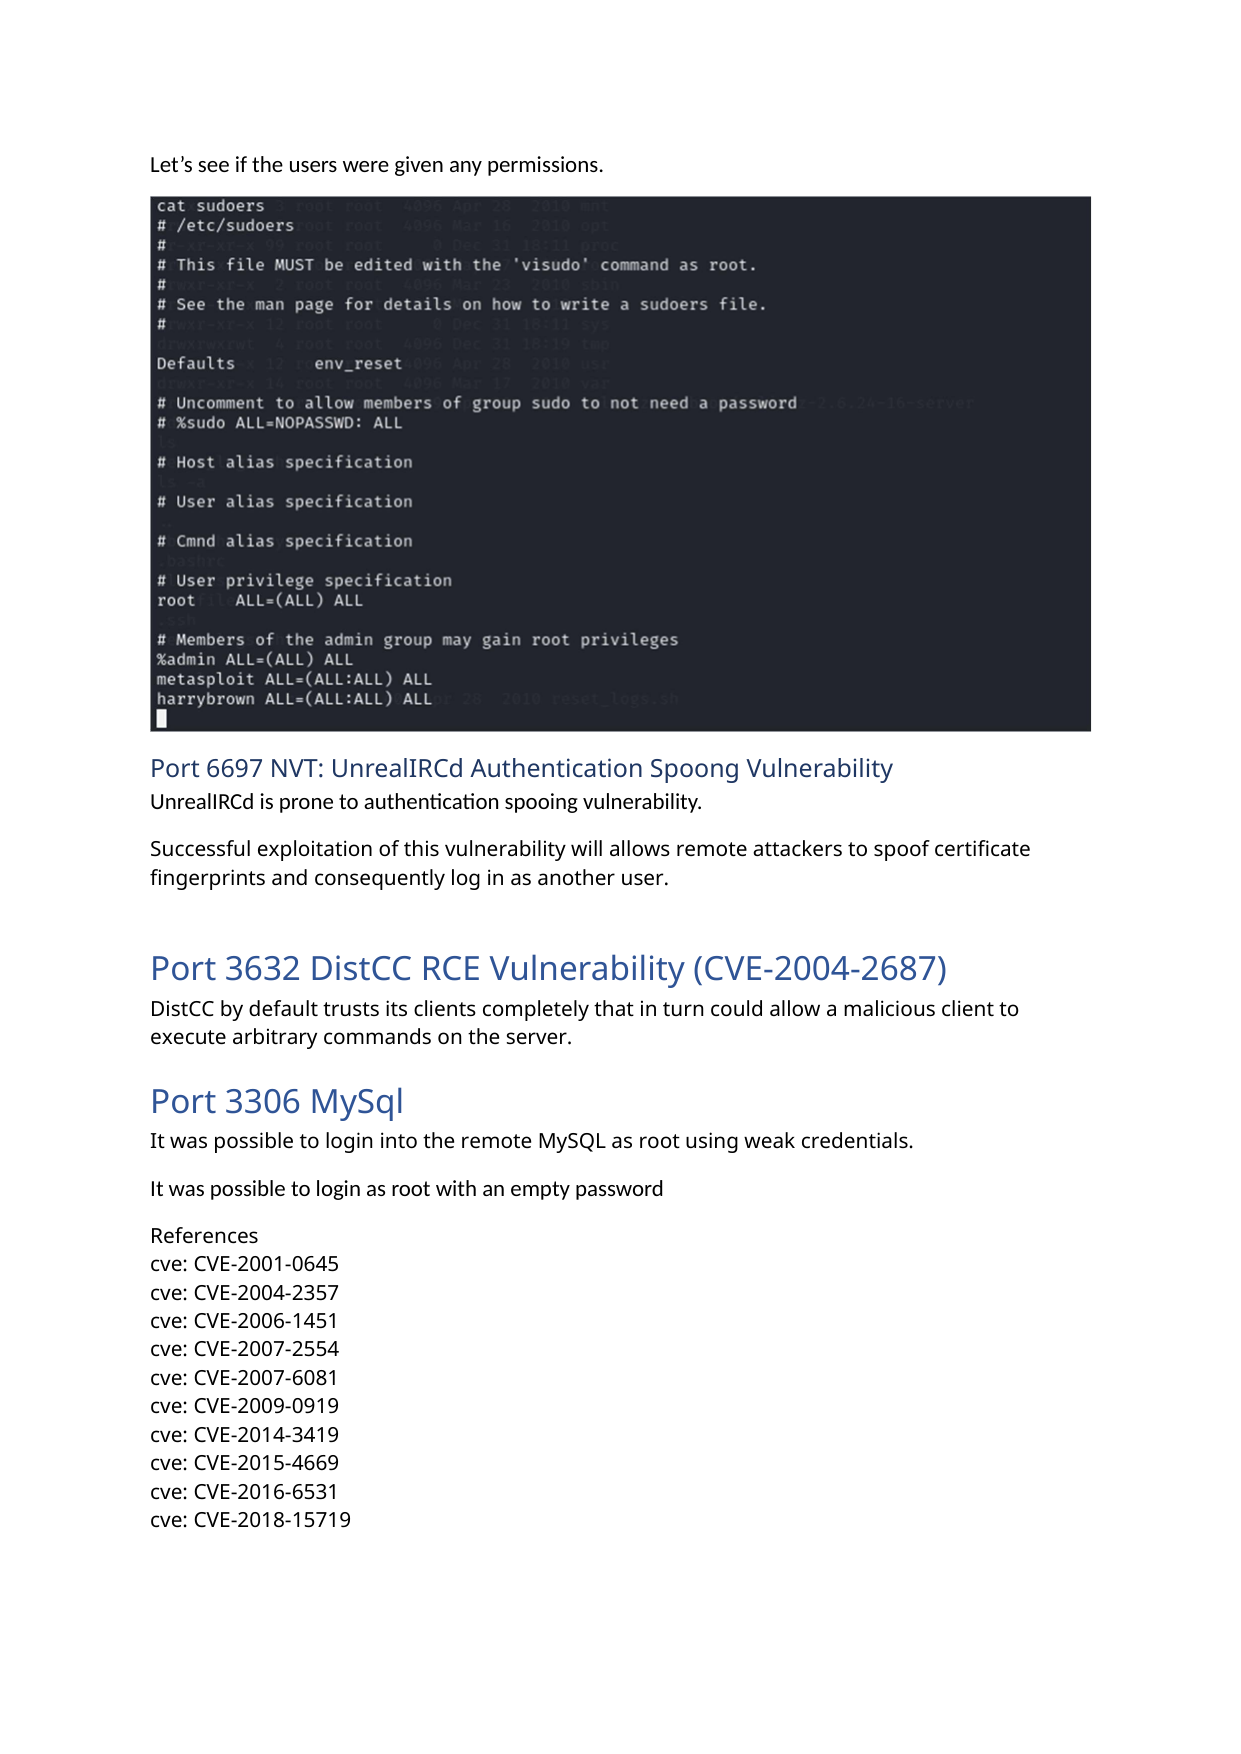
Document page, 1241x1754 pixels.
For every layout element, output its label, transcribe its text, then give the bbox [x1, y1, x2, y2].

text Successful exploitation of this vulnerability will allows remote attackers to spoof certificate fingerprints and consequently log in as another user. [150, 834, 1090, 891]
text cve: CVE-2007-6081 [150, 1363, 1090, 1391]
text cve: CVE-2001-0645 [150, 1249, 1090, 1278]
picture [150, 196, 1092, 732]
text cve: CVE-2018-15719 [150, 1505, 1090, 1534]
text DistCC by default trusts its clients completely that in turn could allow a malicious client to [150, 994, 1090, 1022]
text cve: CVE-2015-4669 [150, 1448, 1090, 1477]
subtitle Port 3306 MySql [150, 1078, 1090, 1123]
text cve: CVE-2016-6531 [150, 1477, 1090, 1505]
text References [150, 1221, 1090, 1249]
text UnrealIRCd is prone to authentication spooing vulnerability. [150, 787, 1090, 816]
text cve: CVE-2006-1451 [150, 1306, 1090, 1334]
text cve: CVE-2007-2554 [150, 1334, 1090, 1363]
subtitle Port 3632 DistCC RCE Vulnerability (CVE-2004-2687) [150, 945, 1090, 990]
text cve: CVE-2004-2357 [150, 1278, 1090, 1306]
text Let’s see if the users were given any permissions. [150, 150, 1090, 178]
text cve: CVE-2009-0919 [150, 1391, 1090, 1420]
text It was possible to login into the remote MySQL as root using weak credentials. [150, 1127, 1090, 1155]
text execute arbitrary commands on the server. [150, 1022, 1090, 1051]
subtitle Port 6697 NVT: UnrealIRCd Authentication Spoong Vulnerability [150, 751, 1090, 785]
text cve: CVE-2014-3419 [150, 1420, 1090, 1448]
text It was possible to login as root with an empty password [150, 1174, 1090, 1202]
